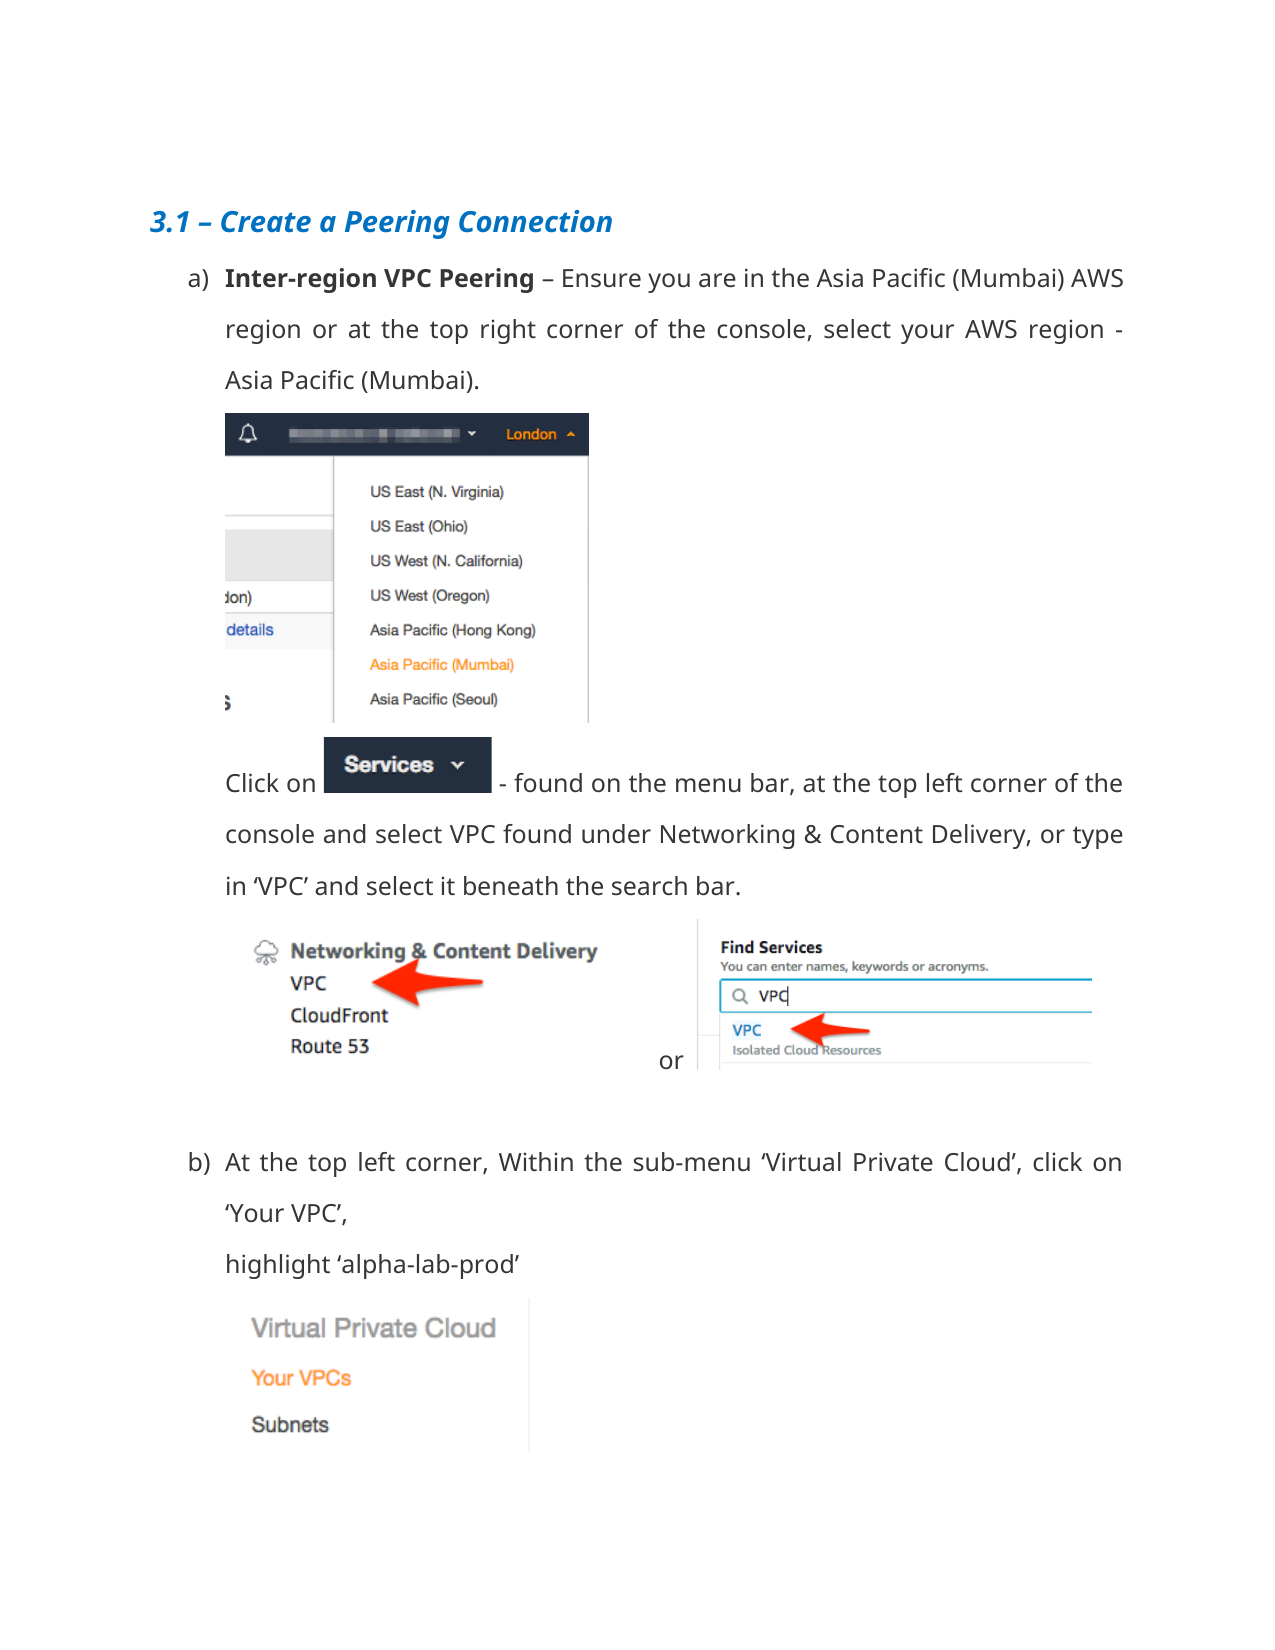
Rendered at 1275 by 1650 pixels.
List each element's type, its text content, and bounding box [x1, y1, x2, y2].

picture [323, 737, 492, 793]
list At the top left corner, Within the sub-menu ‘Virtual Private Cloud’, click on ‘Your VPC’, [187, 1145, 1125, 1230]
list Inter-region VPC Peering – Ensure you are in the Asia Pacific (Mumbai) AWS region or at the top right corner of the console, select your AWS region - Asia Pacific (Mumbai). [187, 261, 1125, 397]
picture [225, 925, 646, 1070]
picture [225, 413, 589, 723]
picture [225, 1298, 533, 1452]
text Click on - found on the menu bar, at the top left corner of the console and select VPC found under Networking & Content Delivery, or type in ‘VPC’ and select it beneath the search bar. [225, 738, 1125, 902]
picture [696, 919, 1092, 1070]
text 3.1 – Create a Peering Connection [150, 201, 1125, 241]
text highlight ‘alpha-lab-prod’ [225, 1247, 1125, 1281]
